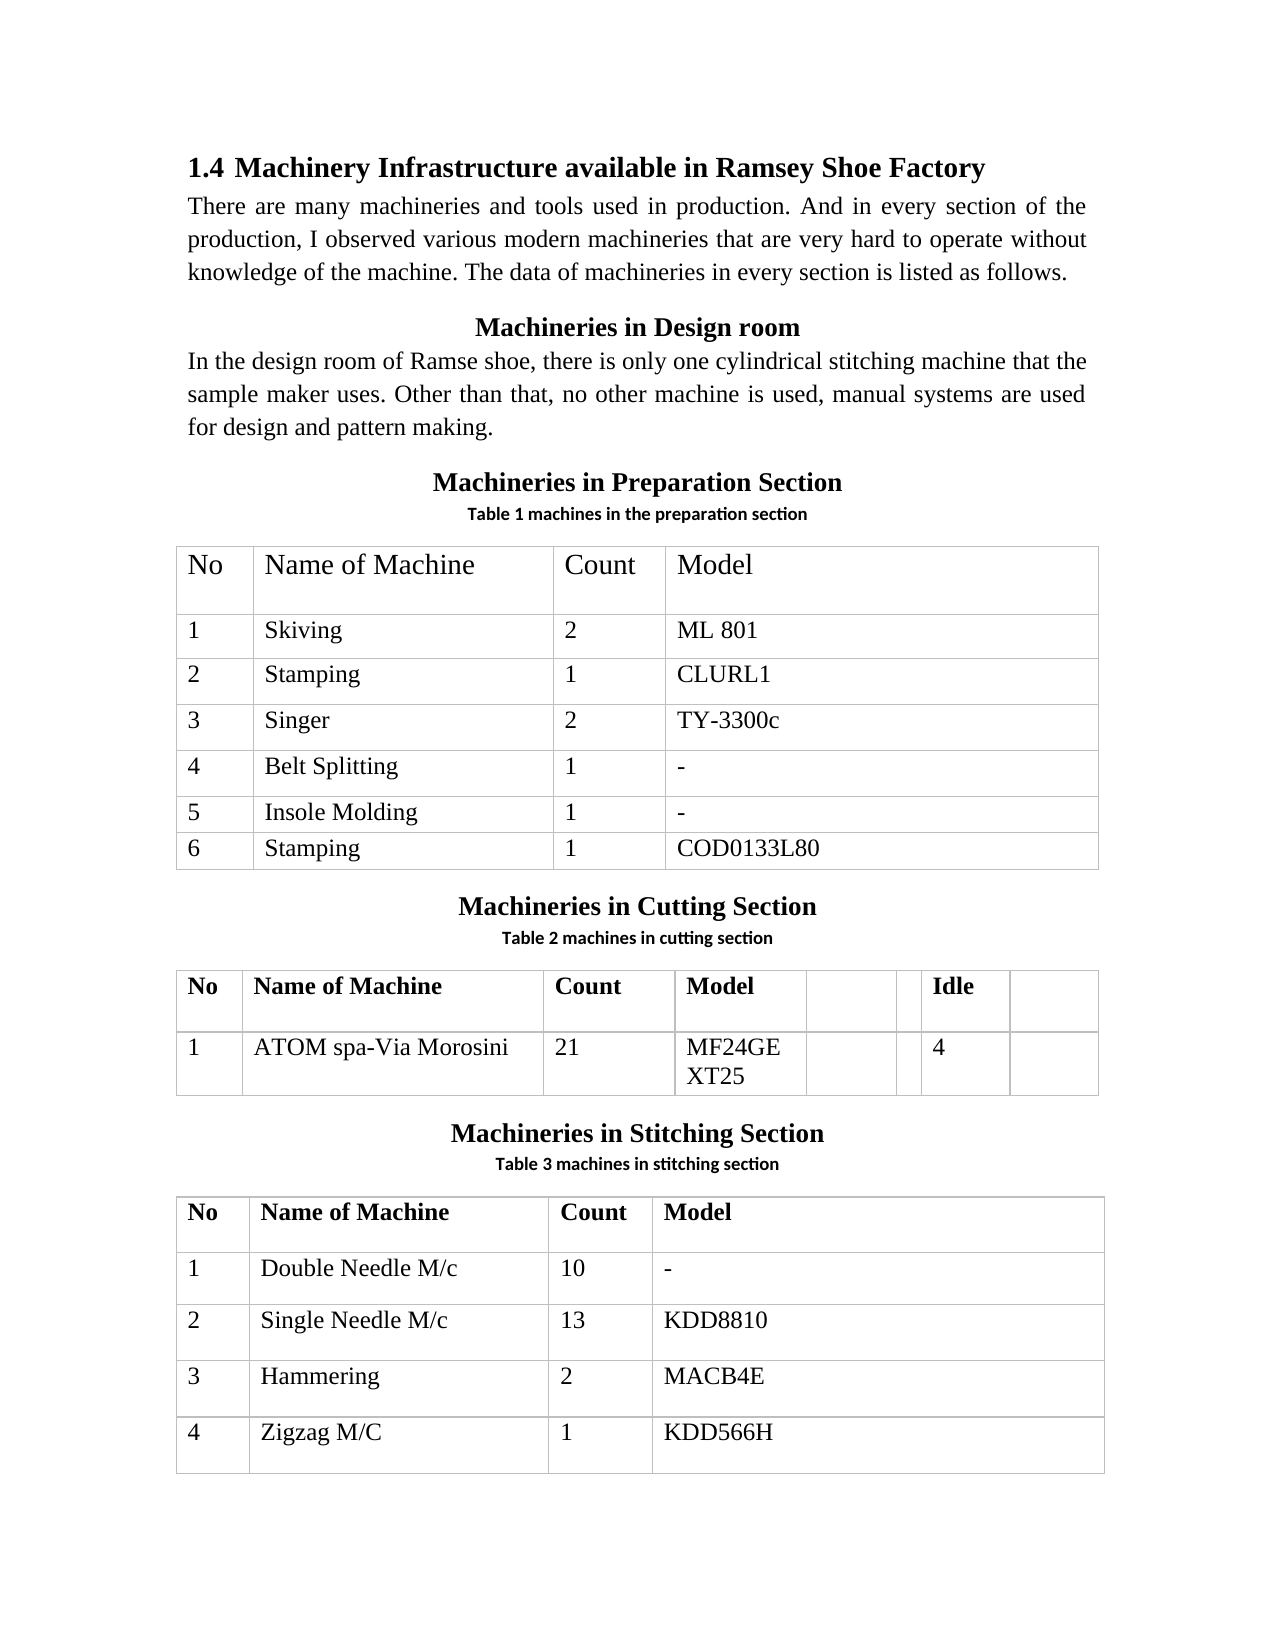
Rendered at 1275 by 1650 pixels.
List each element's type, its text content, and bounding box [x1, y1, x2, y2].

table_cell TY-3300c [666, 705, 1098, 750]
text There are many machineries and tools used in production. And in every section of the production, I observed various modern machineries that are very hard to operate without knowledge of the machine. The data of machineries in every section is listed as follows. [187, 191, 1087, 286]
table_cell 13 [549, 1305, 652, 1360]
table_cell 1 [177, 615, 253, 658]
table_cell MF24GEXT25 [676, 1033, 806, 1095]
table_cell Belt Splitting [254, 751, 553, 796]
table_cell Stamping [254, 659, 553, 704]
table_cell 6 [177, 833, 253, 868]
table_cell Single Needle M/c [250, 1305, 548, 1360]
table_cell ATOM spa-Via Morosini [243, 1033, 543, 1095]
table_header Model [676, 971, 806, 1031]
subtitle Machineries in Stitching Section [187, 1117, 1087, 1148]
table_cell [897, 1033, 921, 1095]
table_cell 3 [177, 705, 253, 750]
table_header Count [544, 971, 674, 1031]
table_cell 5 [177, 797, 253, 832]
table_cell MACB4E [653, 1361, 1104, 1416]
text Table 1 machines in the preparation section [187, 502, 1087, 525]
table_cell Singer [254, 705, 553, 750]
table_cell Double Needle M/c [250, 1253, 548, 1304]
text In the design room of Ramse shoe, there is only one cylindrical stitching machine that the sample maker uses. Other than that, no other machine is used, manual systems are used for design and pattern making. [187, 346, 1087, 441]
table_cell 2 [549, 1361, 652, 1416]
table_cell Insole Molding [254, 797, 553, 832]
table_cell 2 [177, 659, 253, 704]
table_cell - [653, 1253, 1104, 1304]
table_cell 21 [544, 1033, 674, 1095]
table_cell 4 [922, 1033, 1009, 1095]
table_cell Stamping [254, 833, 553, 868]
table_header [897, 971, 921, 1031]
table_header Name of Machine [250, 1198, 548, 1252]
table_cell Zigzag M/C [250, 1418, 548, 1473]
table_cell 1 [554, 797, 665, 832]
table_header Count [554, 547, 665, 614]
table_cell [807, 1033, 896, 1095]
table_cell 2 [554, 705, 665, 750]
subtitle Machineries in Design room [187, 311, 1087, 342]
table_cell - [666, 751, 1098, 796]
table_cell 1 [177, 1033, 242, 1095]
table_cell 2 [554, 615, 665, 658]
table_header Model [653, 1198, 1104, 1252]
table_header Idle [922, 971, 1009, 1031]
table_header No [177, 547, 253, 614]
table_cell 1 [554, 833, 665, 868]
table_cell 3 [177, 1361, 249, 1416]
table_cell 4 [177, 1418, 249, 1473]
table_header No [177, 971, 242, 1031]
table_header Name of Machine [243, 971, 543, 1031]
table_cell 4 [177, 751, 253, 796]
table_header Model [666, 547, 1098, 614]
table_header [1011, 971, 1098, 1031]
text Table 2 machines in cutting section [187, 926, 1087, 949]
table_cell CLURL1 [666, 659, 1098, 704]
table_header Count [549, 1198, 652, 1252]
table_header [807, 971, 896, 1031]
table_cell 1 [177, 1253, 249, 1304]
table_cell KDD566H [653, 1418, 1104, 1473]
table_cell - [666, 797, 1098, 832]
table_cell [1011, 1033, 1098, 1095]
table_header Name of Machine [254, 547, 553, 614]
table_cell COD0133L80 [666, 833, 1098, 868]
table_cell 1 [549, 1418, 652, 1473]
table_cell 1 [554, 751, 665, 796]
subtitle Machineries in Cutting Section [187, 890, 1087, 921]
table_cell Hammering [250, 1361, 548, 1416]
table_cell Skiving [254, 615, 553, 658]
subtitle Machineries in Preparation Section [187, 466, 1087, 497]
table_cell 10 [549, 1253, 652, 1304]
text Table 3 machines in stitching section [187, 1153, 1087, 1176]
table_cell 2 [177, 1305, 249, 1360]
subtitle 1.4 Machinery Infrastructure available in Ramsey Shoe Factory [187, 150, 1087, 183]
table_cell KDD8810 [653, 1305, 1104, 1360]
table_cell ML 801 [666, 615, 1098, 658]
table_header No [177, 1198, 249, 1252]
table_cell 1 [554, 659, 665, 704]
